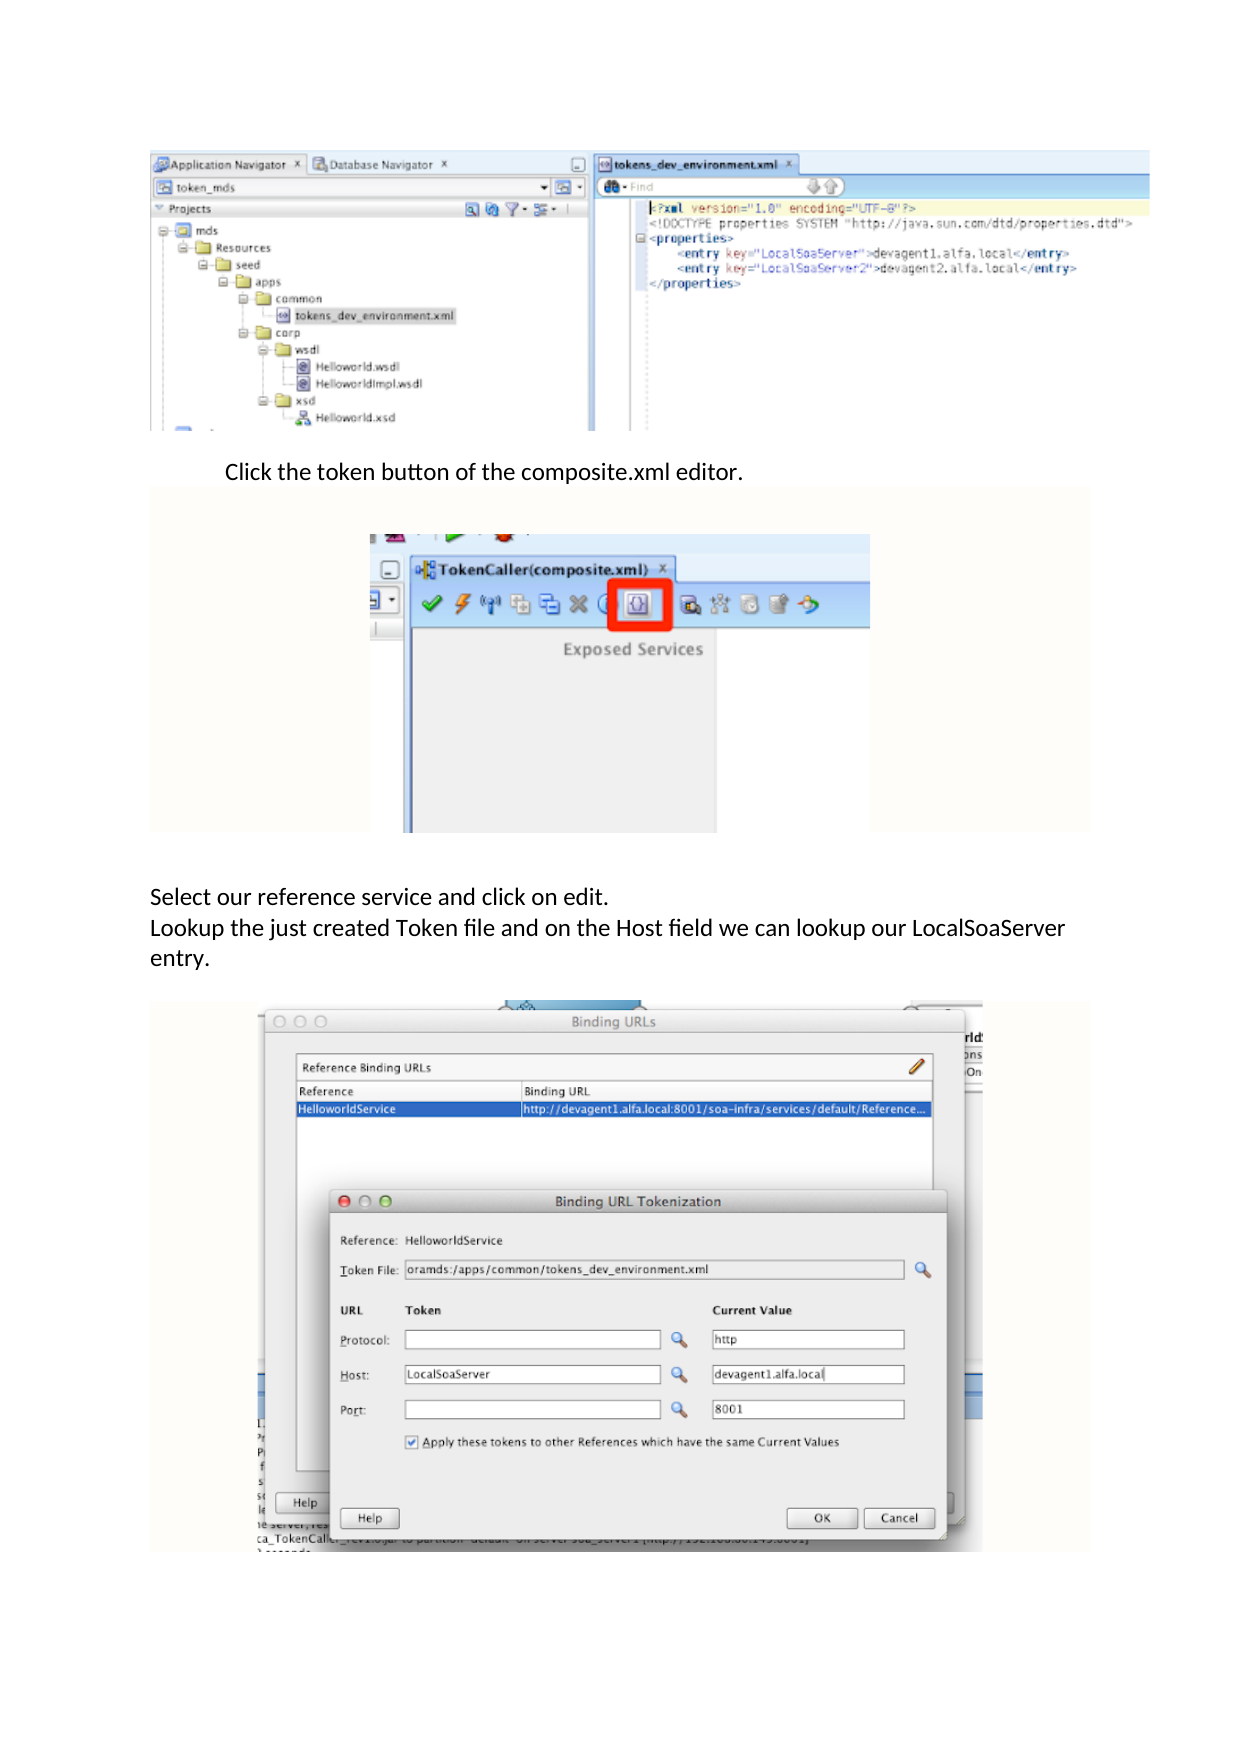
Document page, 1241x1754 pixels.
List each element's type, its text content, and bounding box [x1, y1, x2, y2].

picture [369, 534, 871, 833]
text Click the token button of the composite.xml editor. [150, 456, 1068, 486]
picture [257, 1000, 983, 1552]
text Select our reference service and click on edit. Lookup the just created Token file and on the Host field we can lookup our LocalSoaServer entry. [150, 857, 1068, 1001]
picture [150, 150, 1150, 431]
